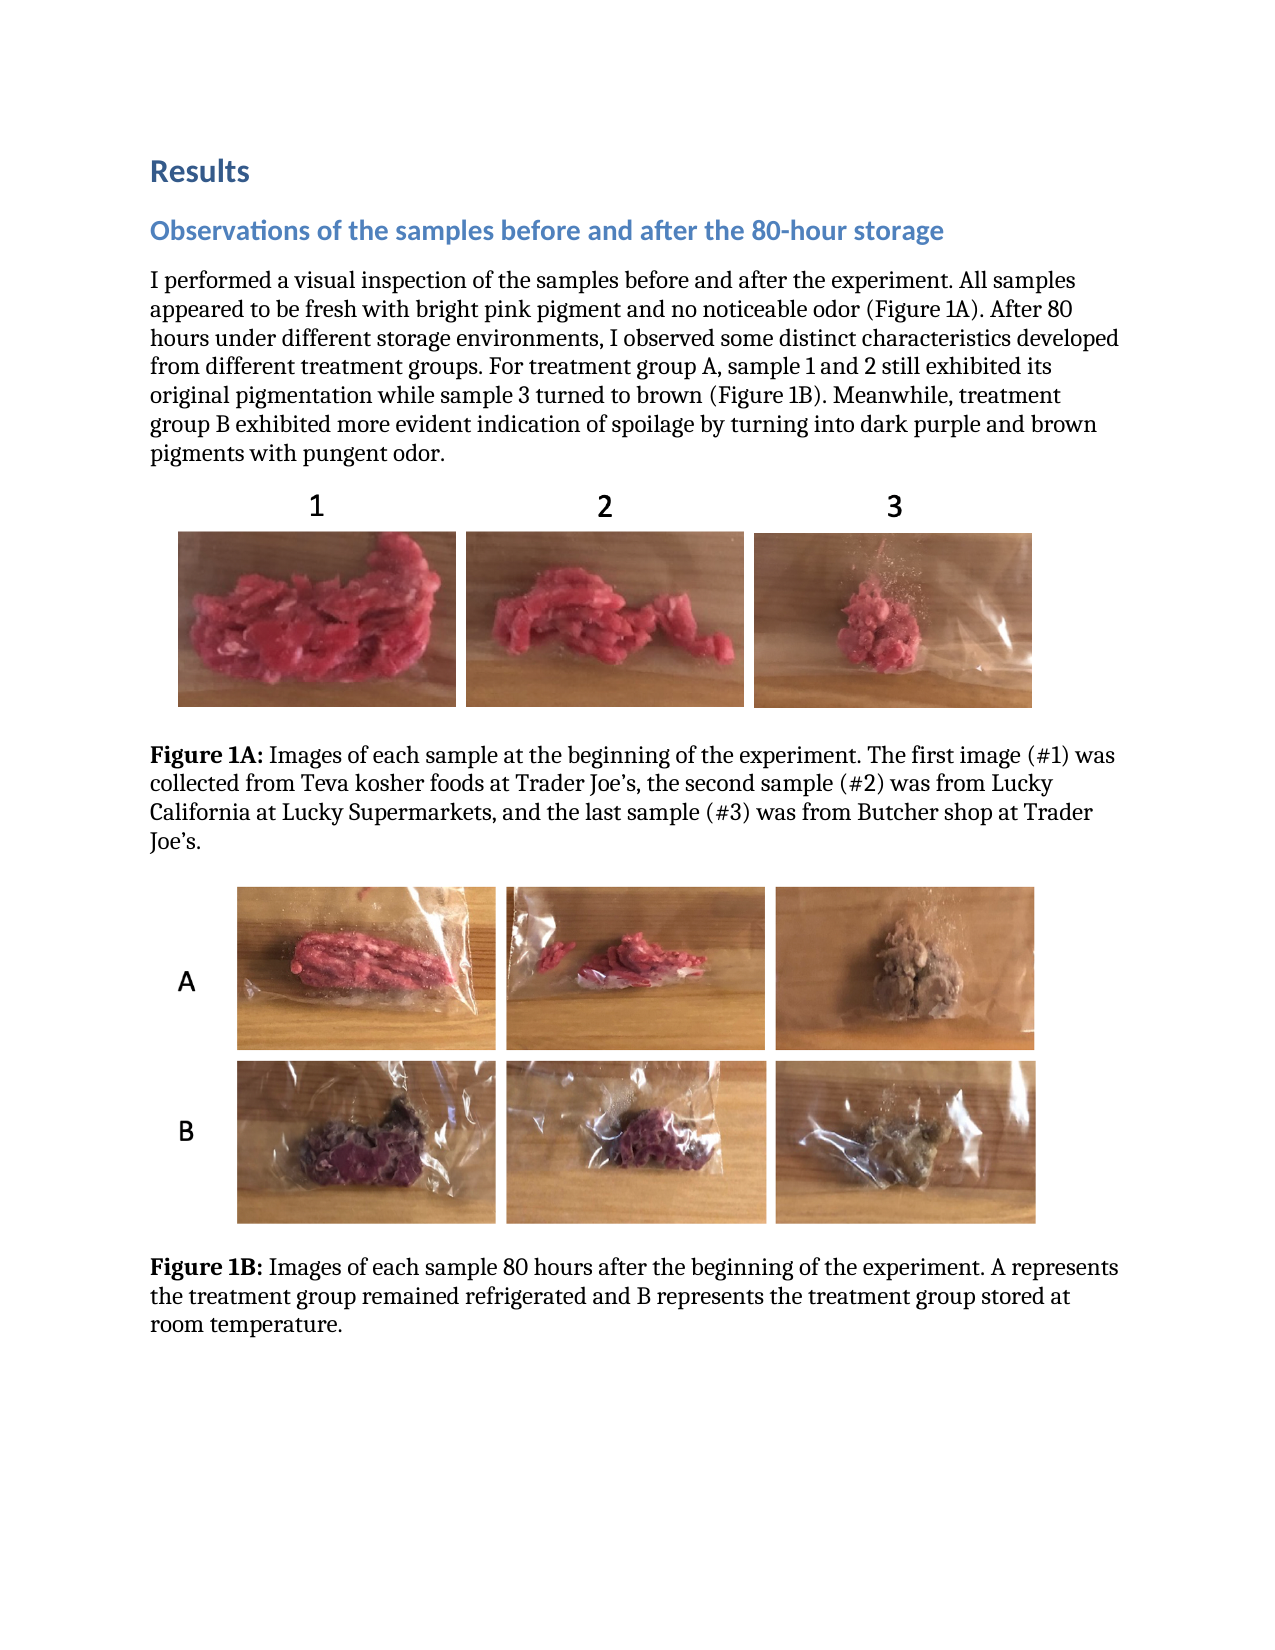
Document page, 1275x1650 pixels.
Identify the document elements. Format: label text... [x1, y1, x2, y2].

text Figure 1B: Images of each sample 80 hours after the beginning of the experiment. A represents the treatment group remained refrigerated and B represents the treatment group stored at room temperature. [150, 1253, 1125, 1339]
picture [168, 486, 1044, 722]
text Figure 1A: Images of each sample at the beginning of the experiment. The first image (#1) was collected from Teva kosher foods at Trader Joe’s, the second sample (#2) was from Lucky California at Lucky Supermarkets, and the last sample (#3) was from Butcher shop at Trader Joe’s. [150, 741, 1125, 856]
text I performed a visual inspection of the samples before and after the experiment. All samples appeared to be fresh with bright pink pigment and no noticeable odor (Figure 1A). After 80 hours under different storage environments, I observed some distinct characteristics developed from different treatment groups. For treatment group A, sample 1 and 2 still exhibited its original pigmentation while sample 3 turned to brown (Figure 1B). Meanwhile, treatment group B exhibited more evident indication of spoilage by turning into dark purple and brown pigments with pungent odor. [150, 266, 1125, 467]
subtitle Results [150, 150, 1125, 191]
picture [168, 874, 1044, 1234]
subtitle Observations of the samples before and after the 80-hour storage [150, 212, 1125, 247]
